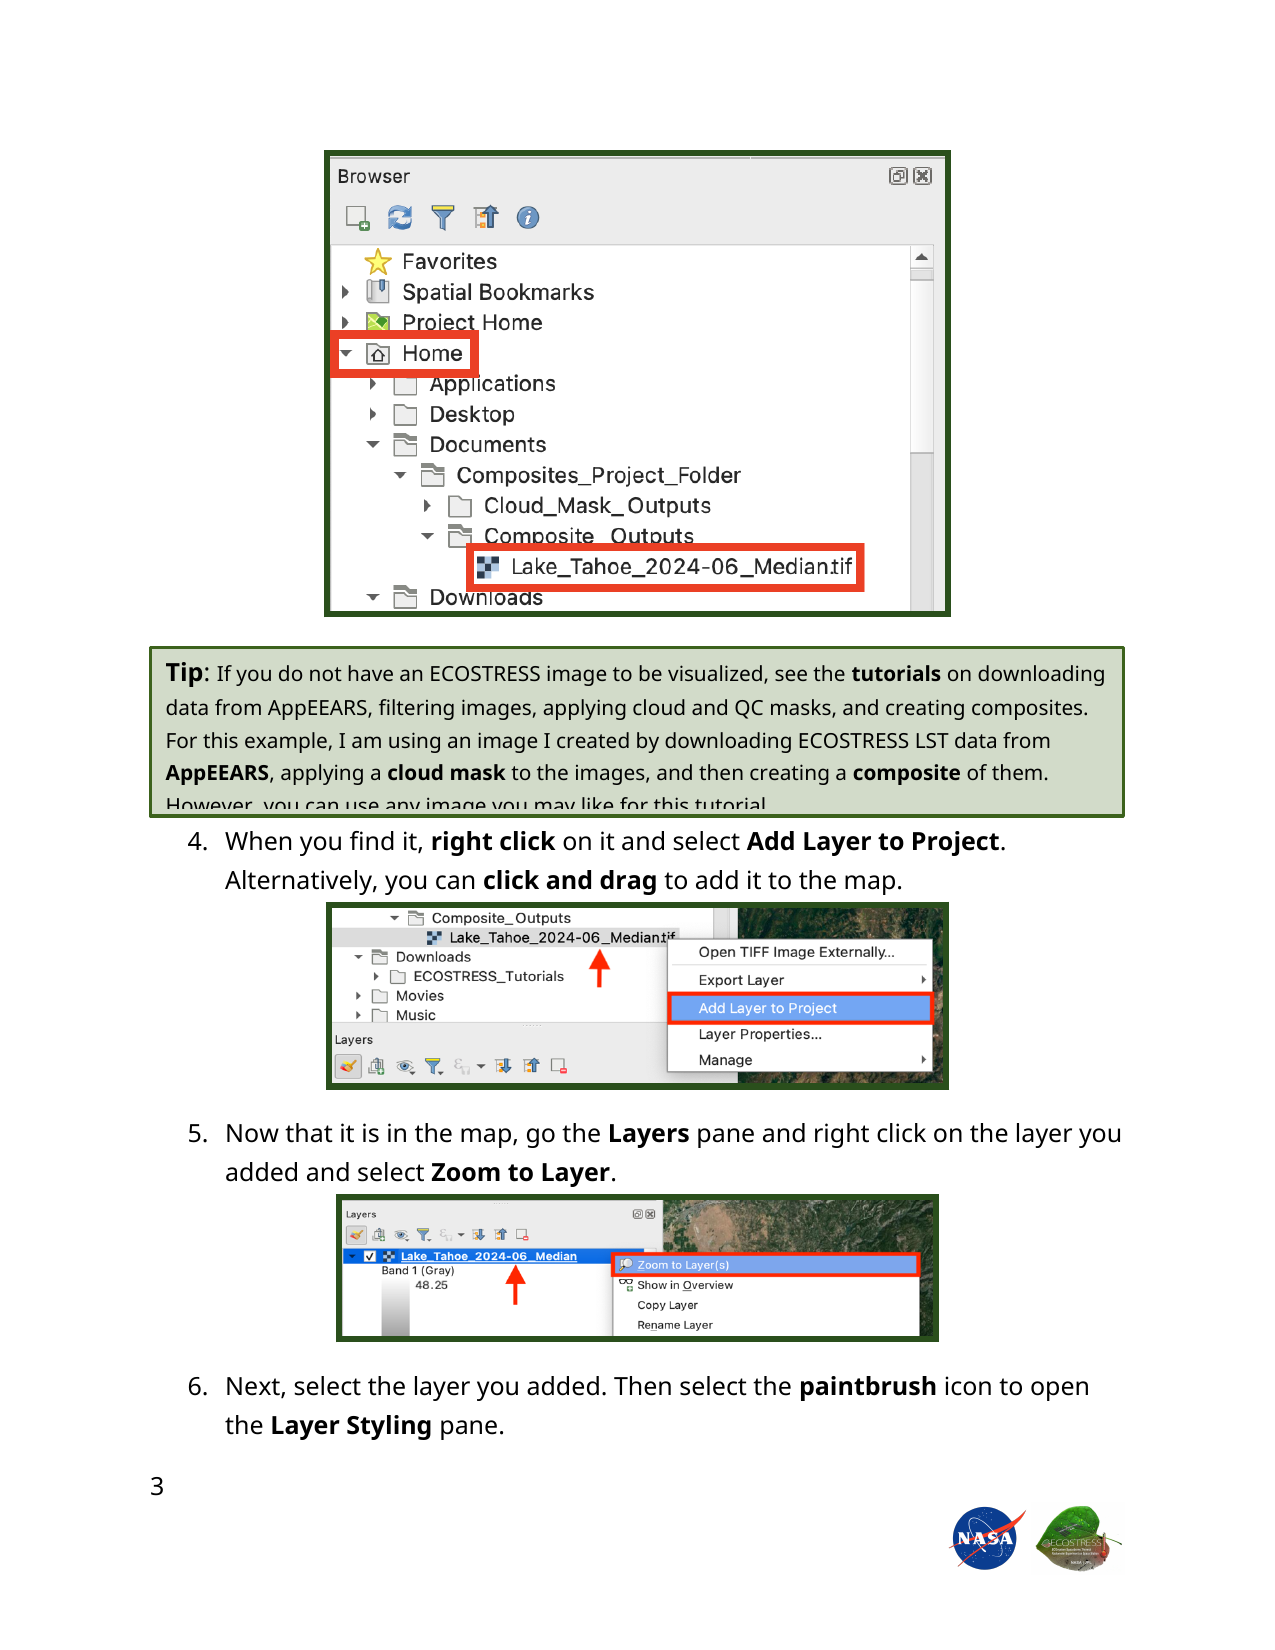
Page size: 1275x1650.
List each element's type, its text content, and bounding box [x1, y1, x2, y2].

picture [342, 1200, 933, 1336]
picture [330, 156, 945, 611]
list Next, select the layer you added. Then select the paintbrush icon to open the Layer Styling pane. [187, 1368, 1125, 1442]
picture [332, 908, 943, 1083]
list When you find it, right click on it and select Add Layer to Project. Alternatively, you can click and drag to add it to the map. [187, 823, 1125, 897]
picture [946, 1502, 1125, 1575]
list Now that it is in the map, go the Layers pane and right click on the layer you added and select Zoom to Layer. [187, 1116, 1125, 1189]
